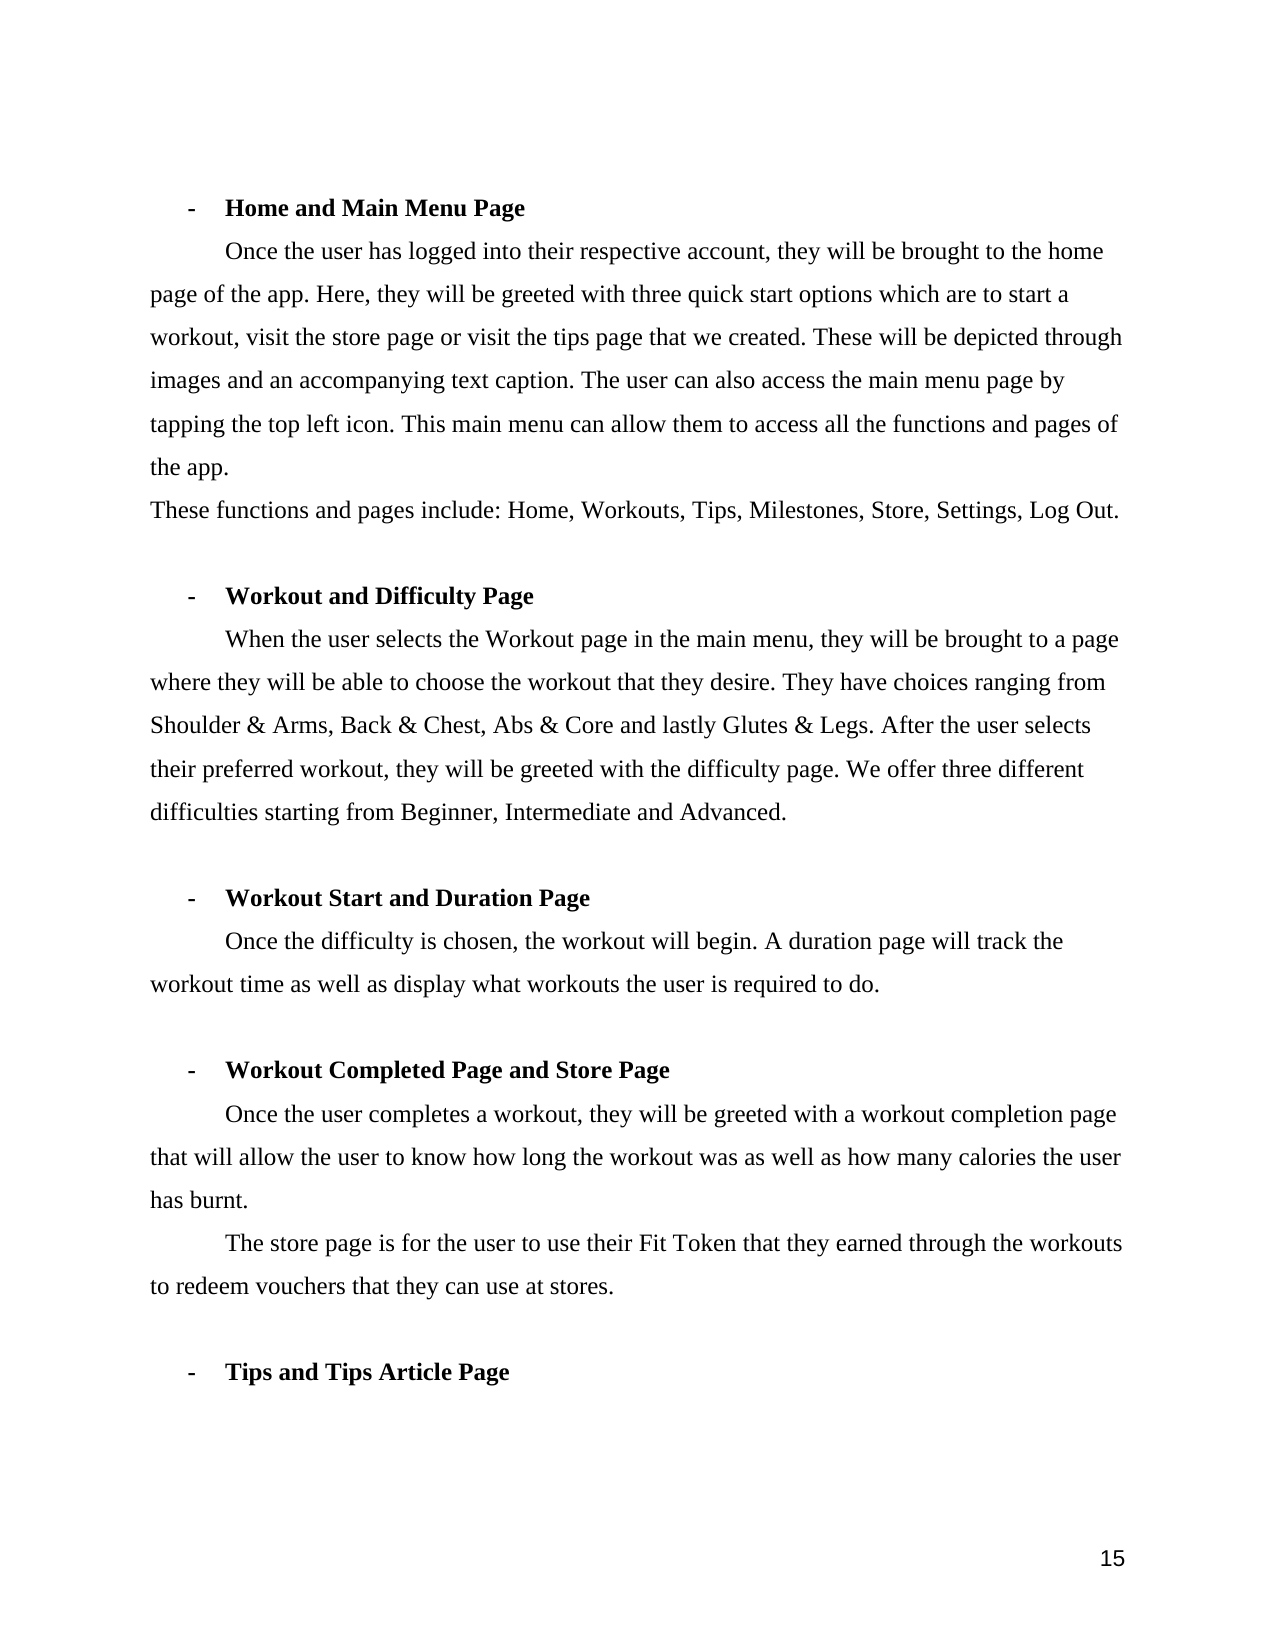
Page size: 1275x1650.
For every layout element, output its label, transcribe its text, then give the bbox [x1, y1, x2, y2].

list Home and Main Menu Page [187, 193, 1125, 222]
list Tips and Tips Article Page [187, 1357, 1125, 1386]
text The store page is for the user to use their Fit Token that they earned through the workouts to redeem vouchers that they can use at stores. [150, 1228, 1125, 1300]
text Once the user has logged into their respective account, they will be brought to the home page of the app. Here, they will be greeted with three quick start options which are to start a workout, visit the store page or visit the tips page that we created. These will be depicted through images and an accompanying text caption. The user can also access the main menu page by tapping the top left icon. This main menu can allow them to access all the functions and pages of the app. [150, 236, 1125, 481]
list Workout Start and Duration Page [187, 883, 1125, 912]
text Once the user completes a workout, they will be greeted with a workout completion page that will allow the user to know how long the workout was as well as how many calories the user has burnt. [150, 1099, 1125, 1214]
list Workout and Difficulty Page [187, 581, 1125, 610]
text When the user selects the Workout page in the main menu, they will be brought to a page where they will be able to choose the workout that they desire. They have choices ranging from Shoulder & Arms, Back & Chest, Abs & Core and lastly Glutes & Legs. After the user selects their preferred workout, they will be greeted with the difficulty page. We offer three different difficulties starting from Beginner, Intermediate and Advanced. [150, 624, 1125, 826]
text These functions and pages include: Home, Workouts, Tips, Milestones, Store, Settings, Log Out. [150, 495, 1125, 524]
text Once the difficulty is chosen, the workout will begin. A duration page will track the workout time as well as display what workouts the user is required to do. [150, 926, 1125, 998]
list Workout Completed Page and Store Page [187, 1056, 1125, 1084]
